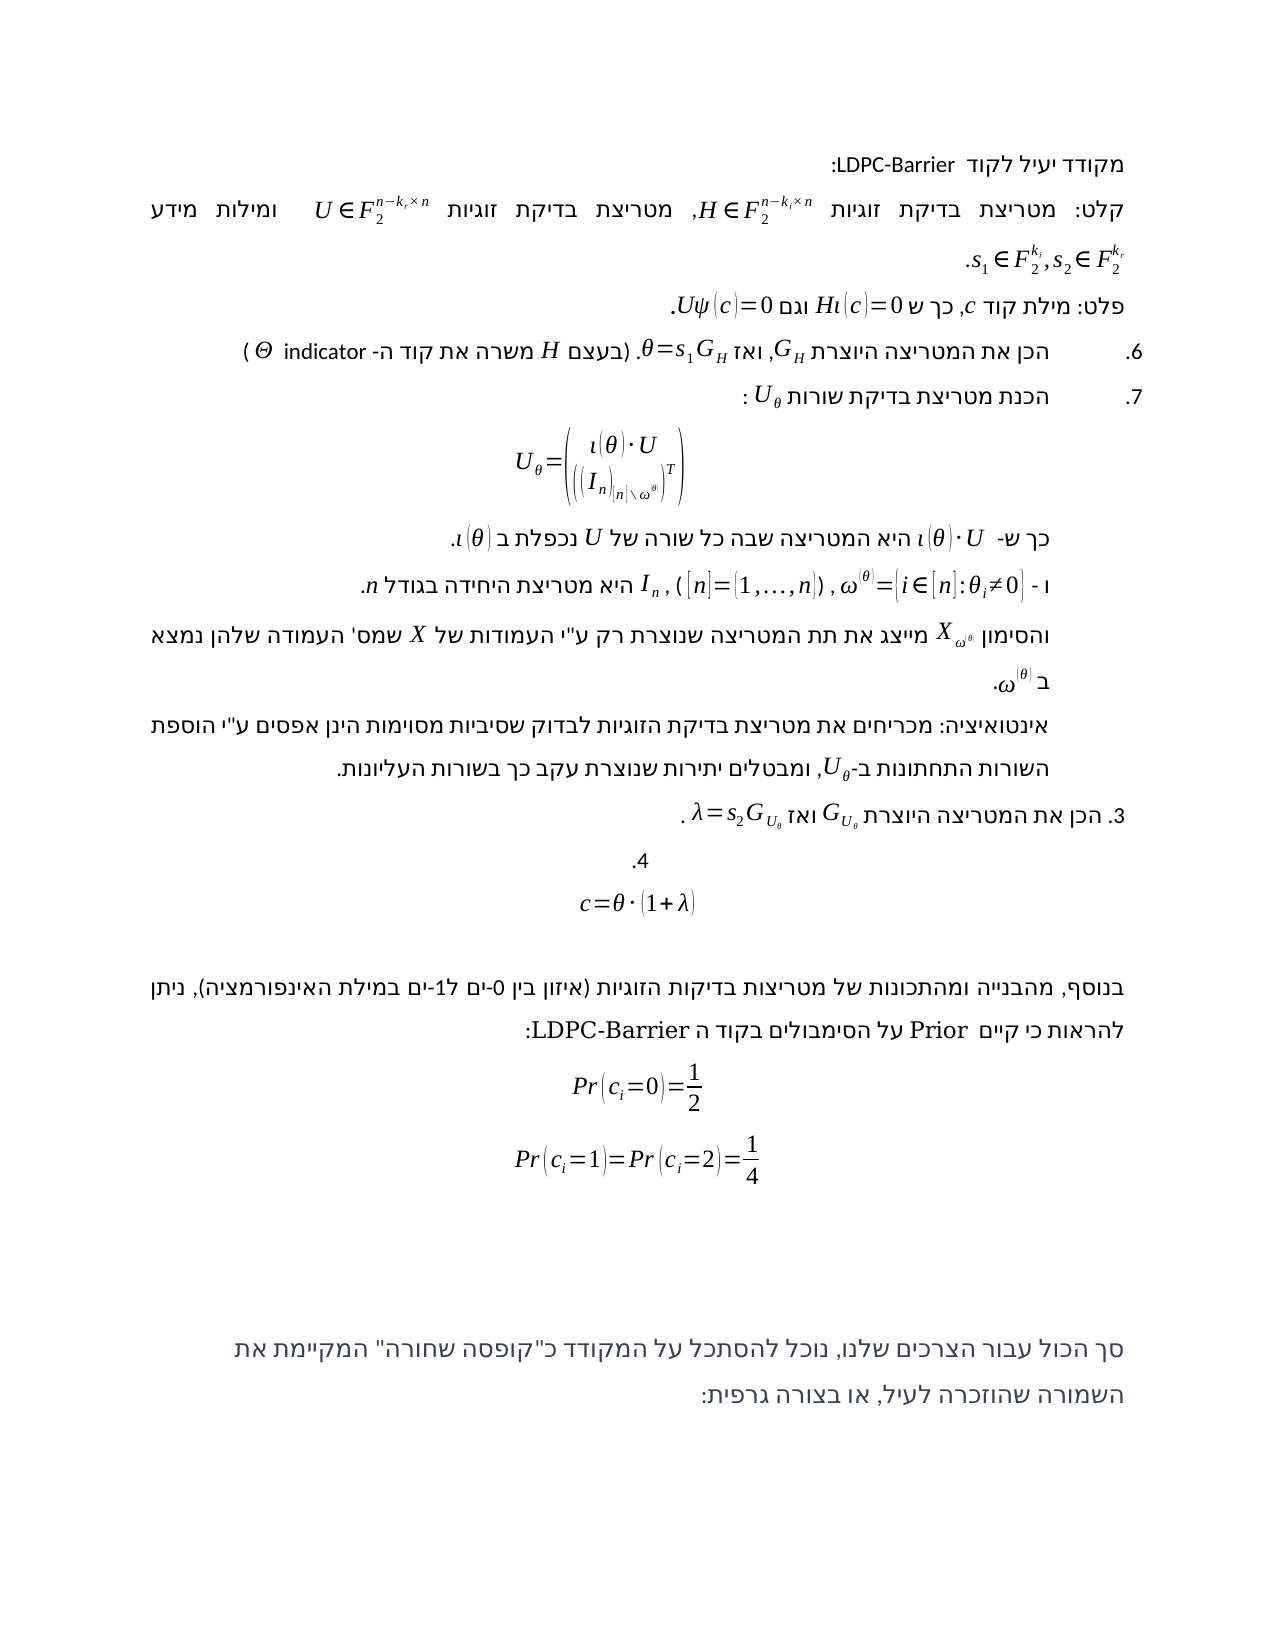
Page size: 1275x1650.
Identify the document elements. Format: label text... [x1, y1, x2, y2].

text 4. [150, 846, 1125, 918]
list ו - , ( ) , היא מטריצת היחידה בגודל . [150, 567, 1050, 604]
text סך הכול עבור הצרכים שלנו, נוכל להסתכל על המקודד כ"קופסה שחורה" המקיימת את השמורה שהוזכרה לעיל, או בצורה גרפית: [150, 1334, 1125, 1410]
text מקודד יעיל לקוד LDPC-Barrier: [150, 150, 1125, 178]
text בנוסף, מהבנייה ומהתכונות של מטריצות בדיקות הזוגיות (איזון בין 0-ים ל1-ים במילת האינפורמציה), ניתן להראות כי קיים Prior על הסימבולים בקוד ה LDPC-Barrier: [150, 973, 1125, 1044]
list אינטואיציה: מכריחים את מטריצת בדיקת הזוגיות לבדוק שסיביות מסוימות הינן אפסים ע"י הוספת השורות התחתונות ב-, ומבטלים יתירות שנוצרת עקב כך בשורות העליונות. [150, 711, 1050, 784]
list כך ש- היא המטריצה שבה כל שורה של נכפלת ב . [150, 522, 1050, 553]
list הכן את המטריצה היוצרת , ואז . (בעצם משרה את קוד ה- indicator ) [150, 335, 1125, 366]
list 3. הכן את המטריצה היוצרת ואז . [150, 798, 1125, 832]
text קלט: מטריצת בדיקת זוגיות , מטריצת בדיקת זוגיות ומילות מידע . [150, 192, 1125, 277]
list הכנת מטריצת בדיקת שורות : [150, 380, 1125, 412]
text פלט: מילת קוד , כך ש וגם . [150, 291, 1125, 321]
list והסימון מייצג את תת המטריצה שנוצרת רק ע"י העמודות של שמס' העמודה שלהן נמצא ב . [150, 618, 1050, 697]
